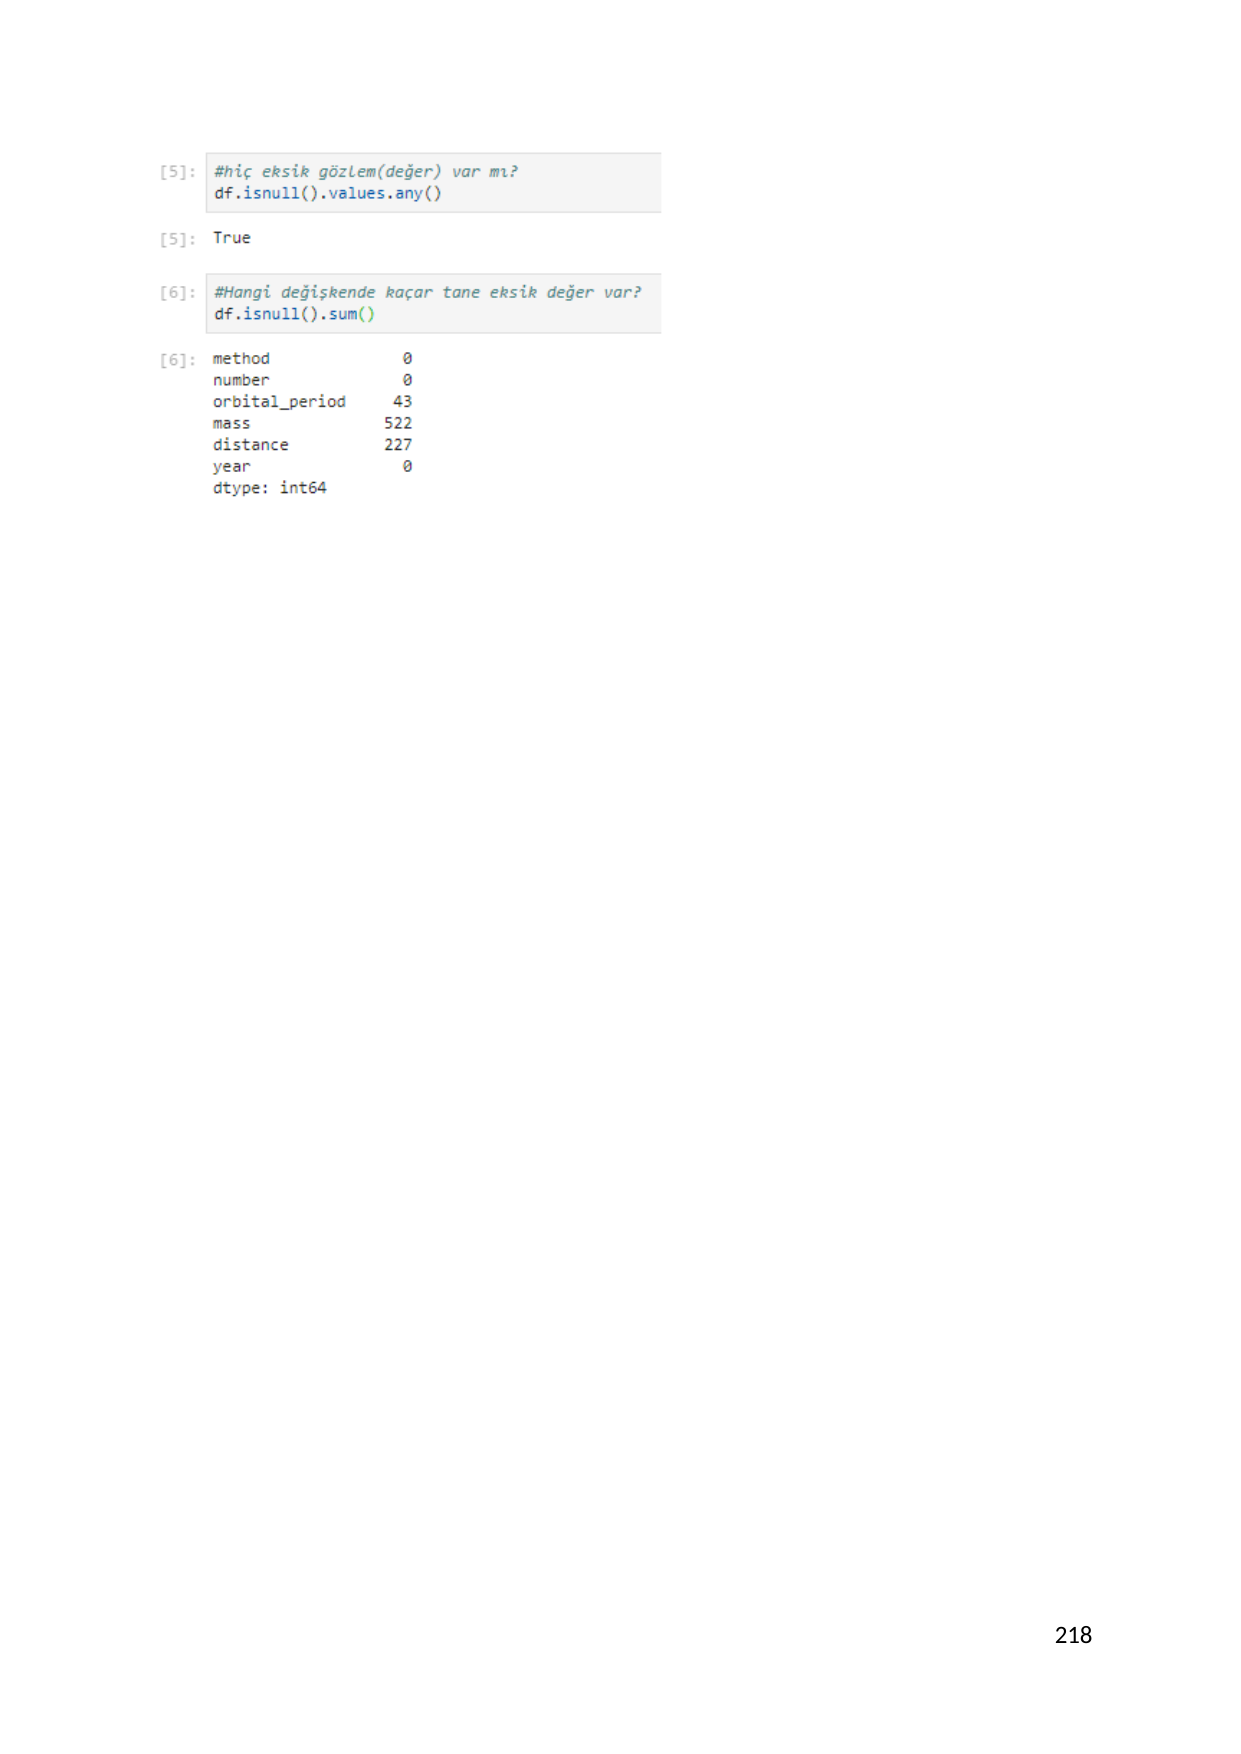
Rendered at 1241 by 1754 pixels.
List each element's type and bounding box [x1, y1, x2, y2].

picture [147, 147, 662, 505]
